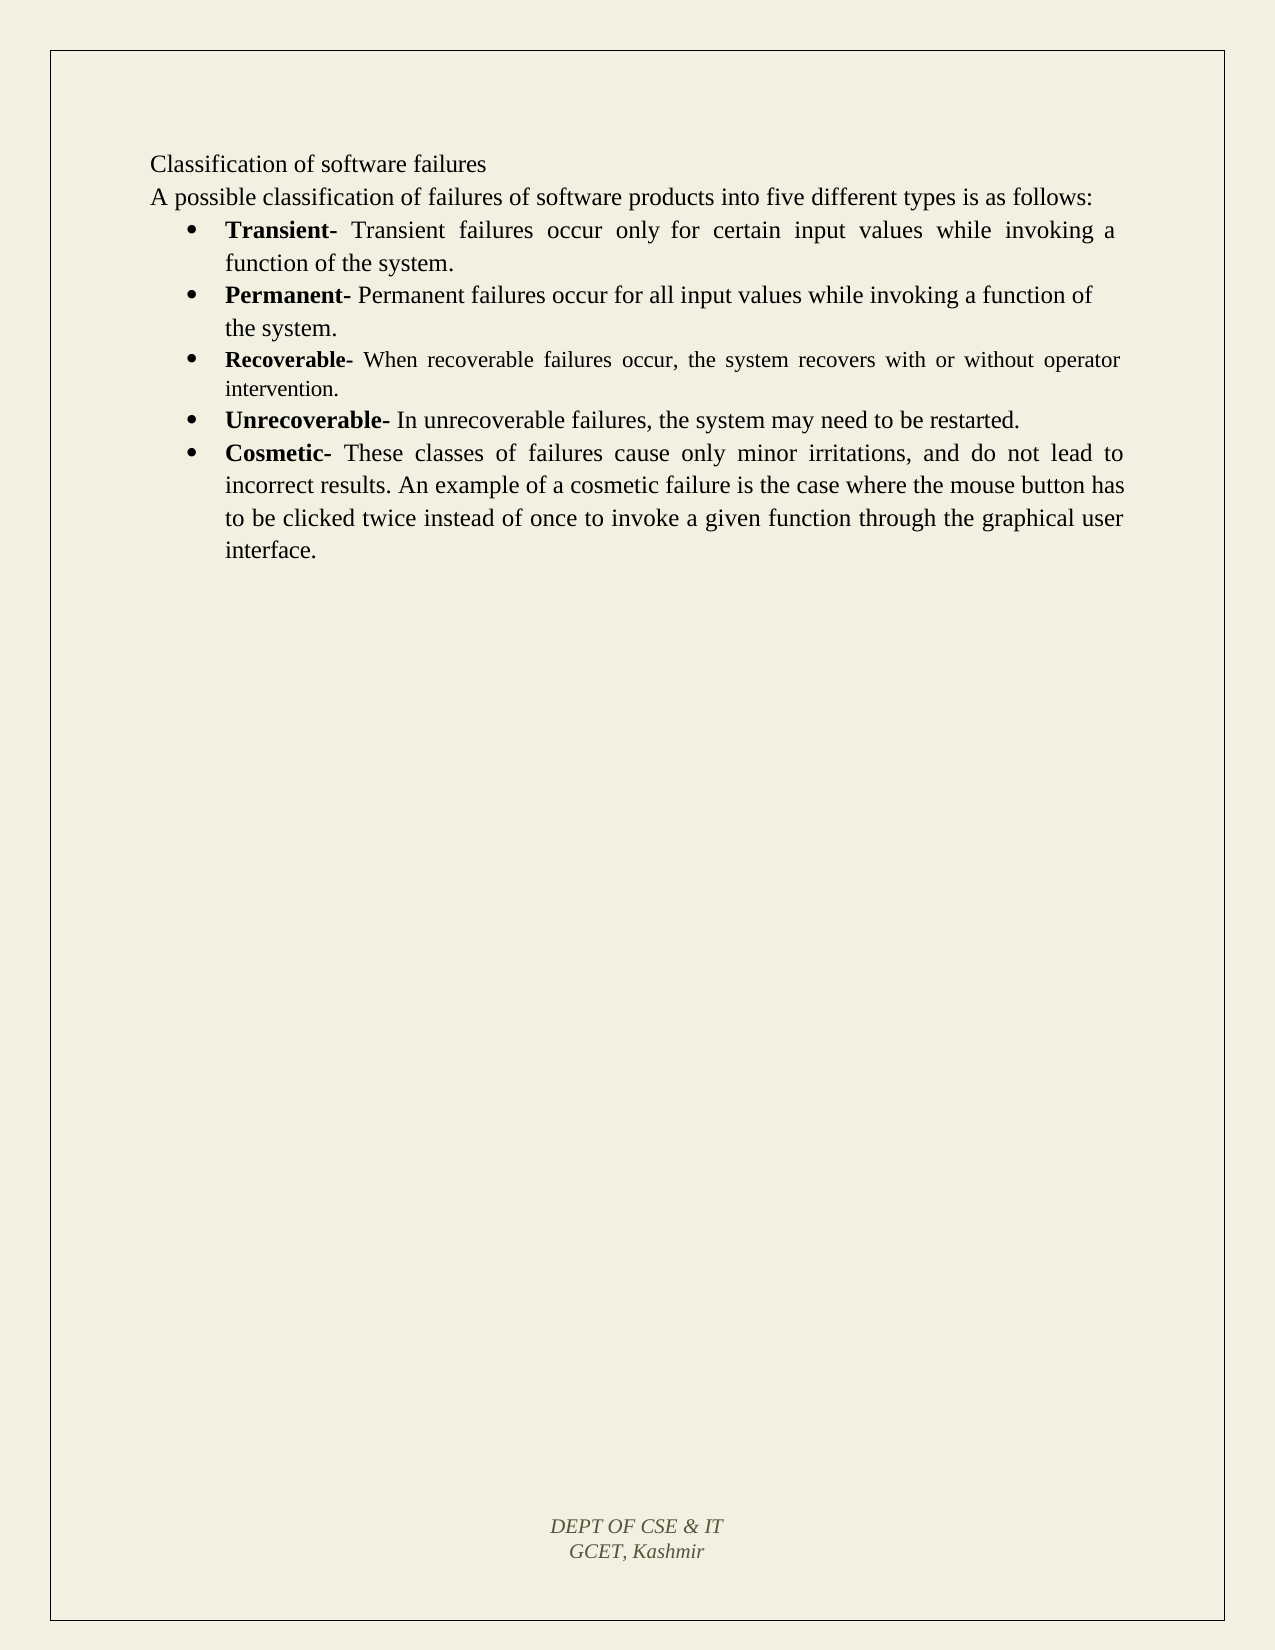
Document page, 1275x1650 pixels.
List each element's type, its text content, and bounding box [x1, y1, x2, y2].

list Permanent- Permanent failures occur for all input values while invoking a function of the system. [187, 281, 1125, 342]
text DEPT OF CSE & IT [112, 1514, 1162, 1538]
text A possible classification of failures of software products into five different types is as follows: [150, 182, 1162, 211]
list Unrecoverable- In unrecoverable failures, the system may need to be restarted. [187, 405, 1162, 434]
list Recoverable- When recoverable failures occur, the system recovers with or without operator intervention. [187, 346, 1125, 401]
list Transient- Transient failures occur only for certain input values while invoking a function of the system. [187, 215, 1125, 277]
text GCET, Kashmir [113, 1538, 1162, 1563]
list Cosmetic- These classes of failures cause only minor irritations, and do not lead to incorrect results. An example of a cosmetic failure is the case where the mouse button has to be clicked twice instead of once to invoke a given function through the graphical user interface. [187, 438, 1125, 564]
text Classification of software failures [150, 149, 1162, 178]
